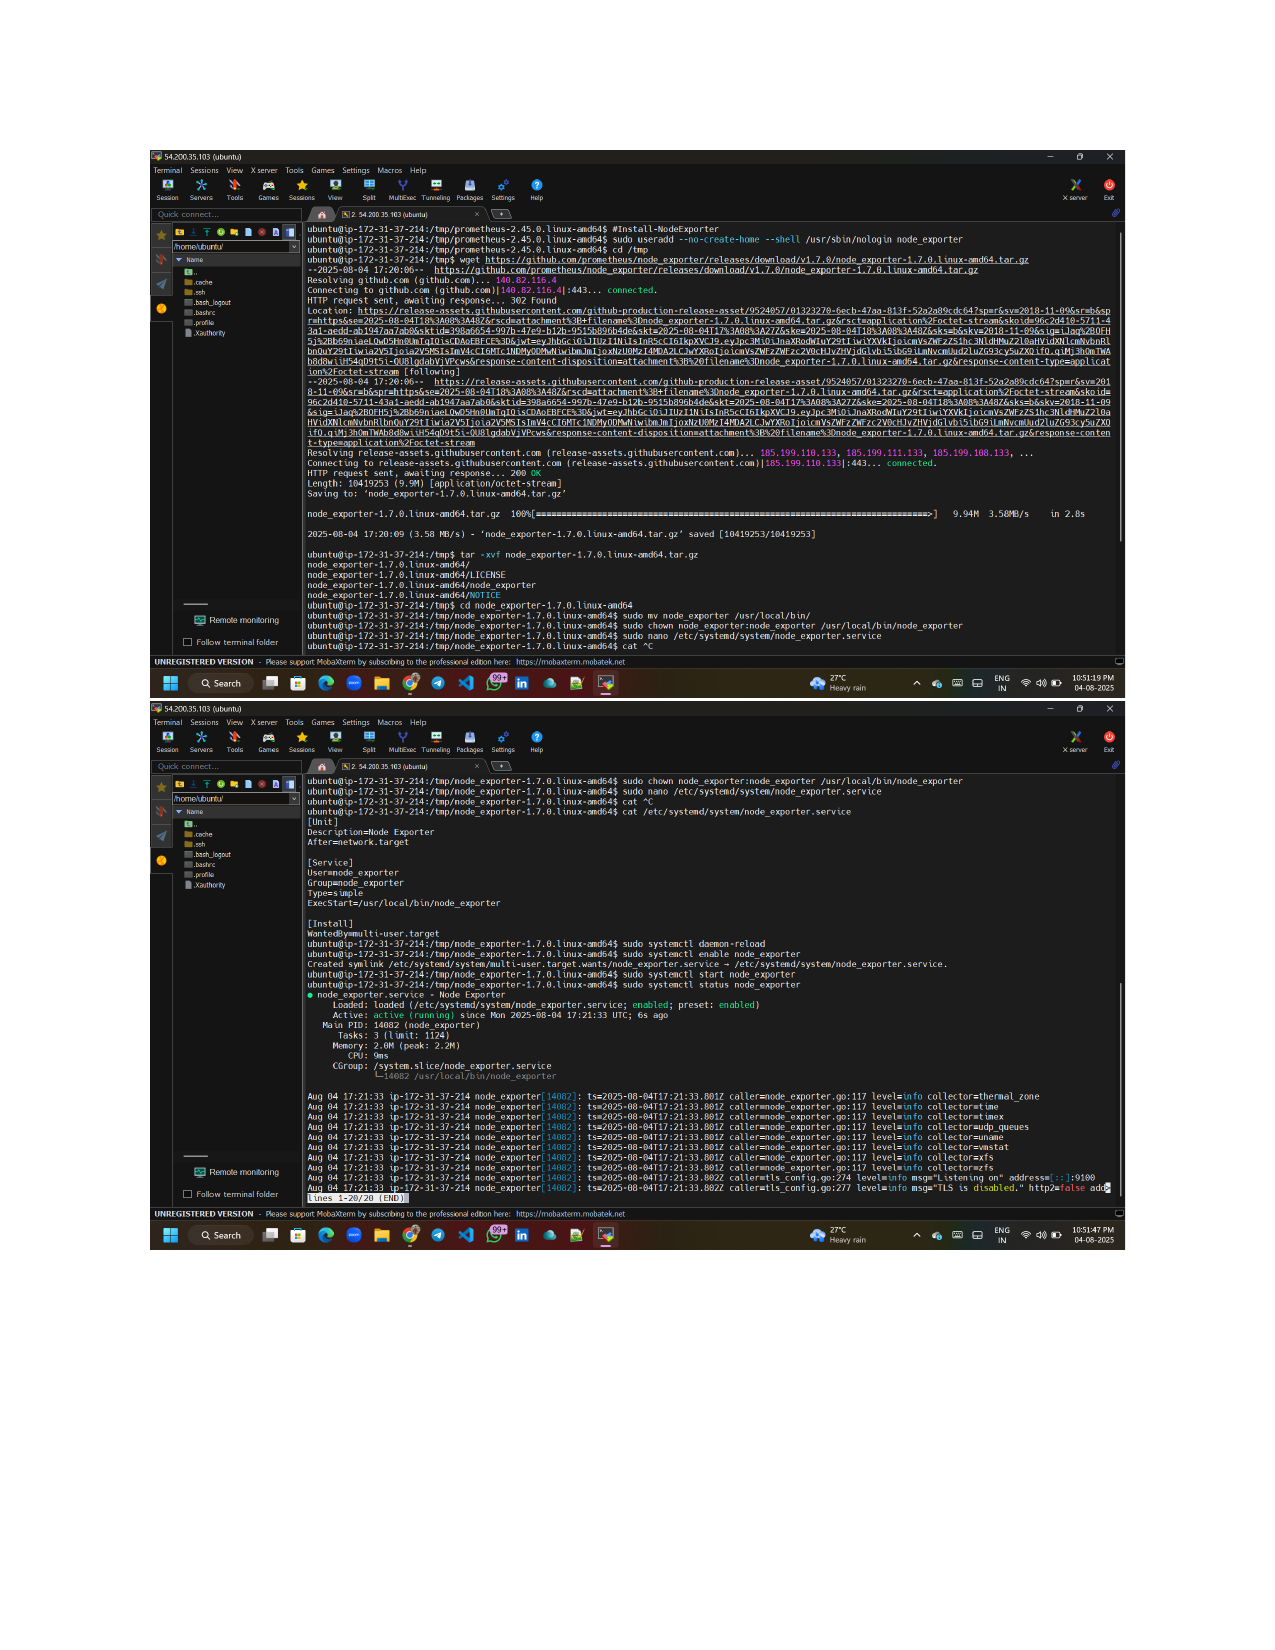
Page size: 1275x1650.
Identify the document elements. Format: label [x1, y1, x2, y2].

picture [150, 150, 1125, 698]
picture [150, 701, 1125, 1250]
